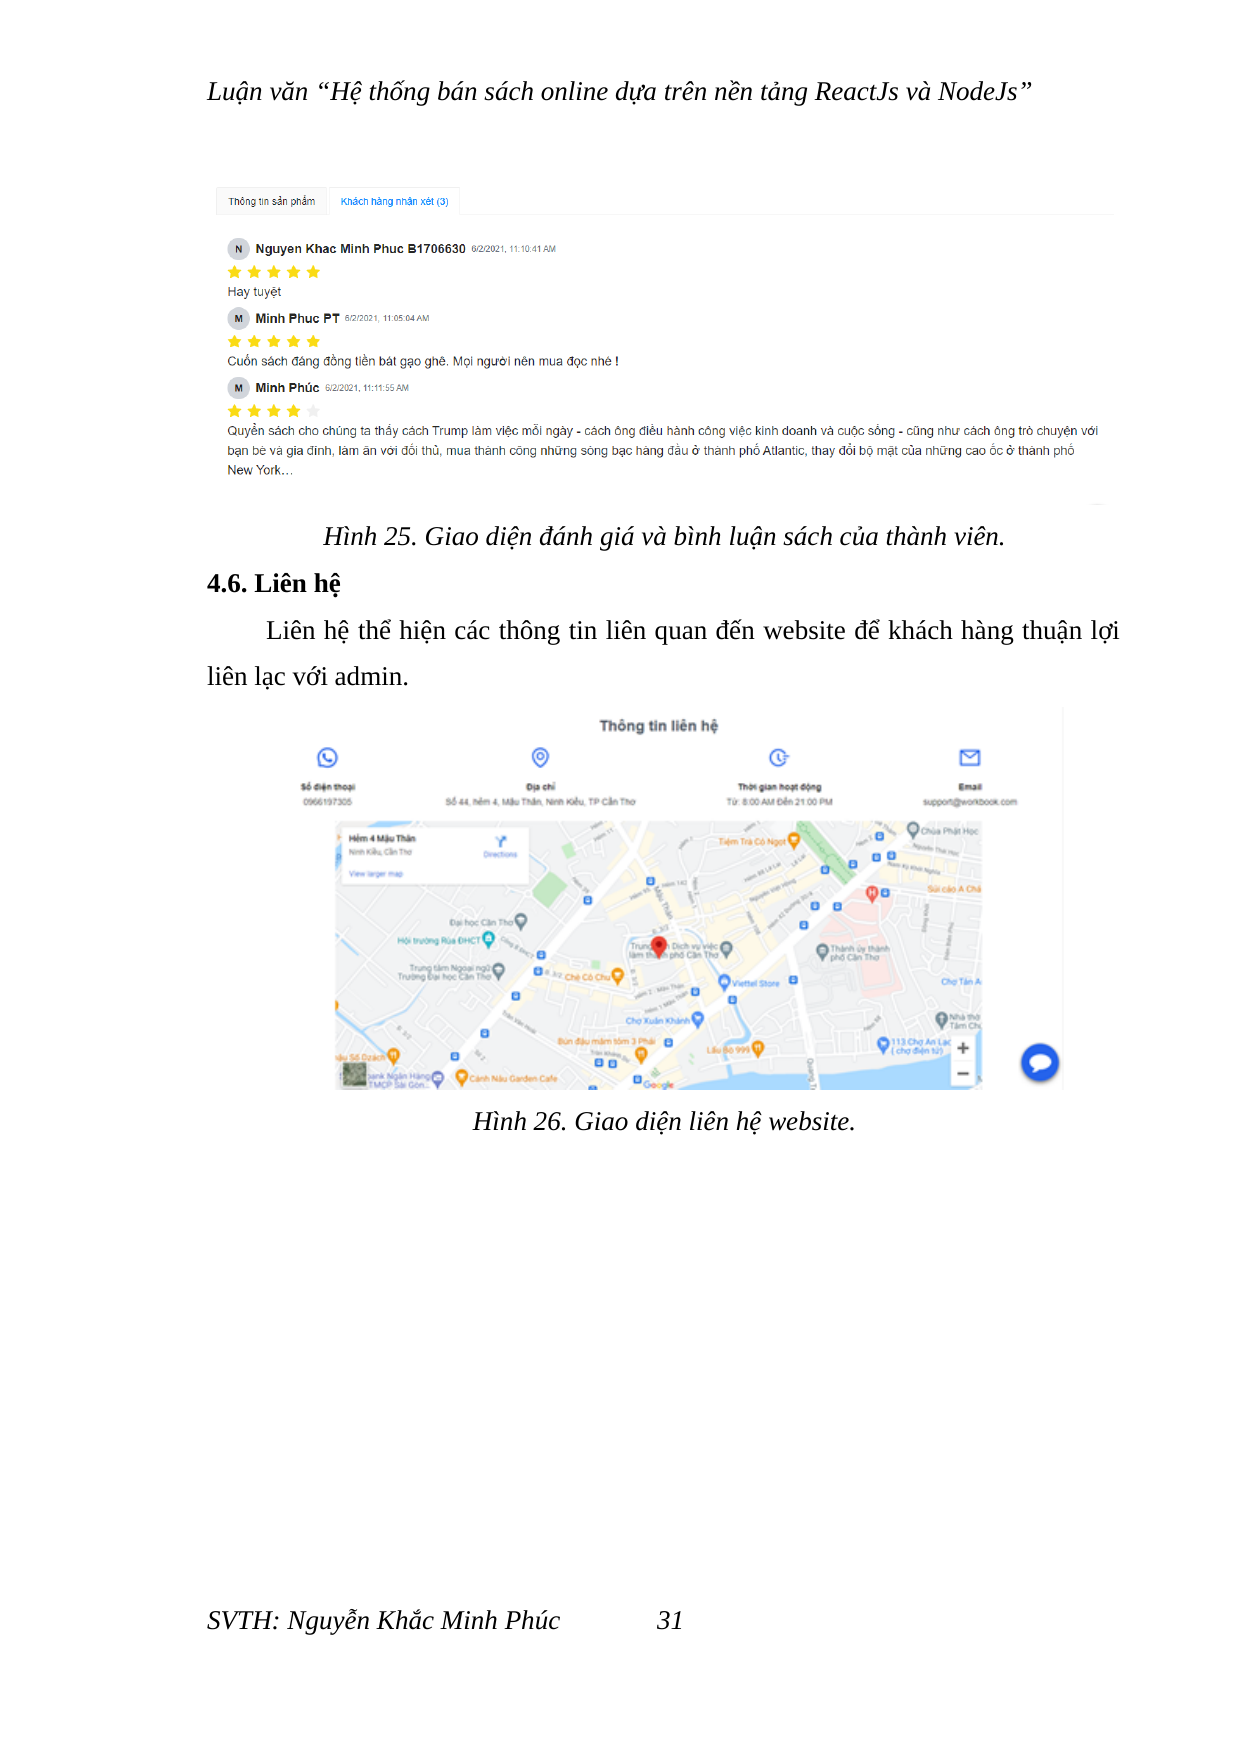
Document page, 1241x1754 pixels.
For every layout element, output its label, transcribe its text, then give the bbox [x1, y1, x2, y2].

text Hình 25. Giao diện đánh giá và bình luận sách của thành viên. [207, 521, 1122, 552]
text 4.6. Liên hệ [207, 567, 1122, 598]
picture [265, 707, 1064, 1090]
picture [206, 177, 1123, 505]
text Hình 26. Giao diện liên hệ website. [207, 1106, 1122, 1137]
text Liên hệ thể hiện các thông tin liên quan đến website để khách hàng thuận lợi liên lạc với admin. [207, 614, 1122, 692]
